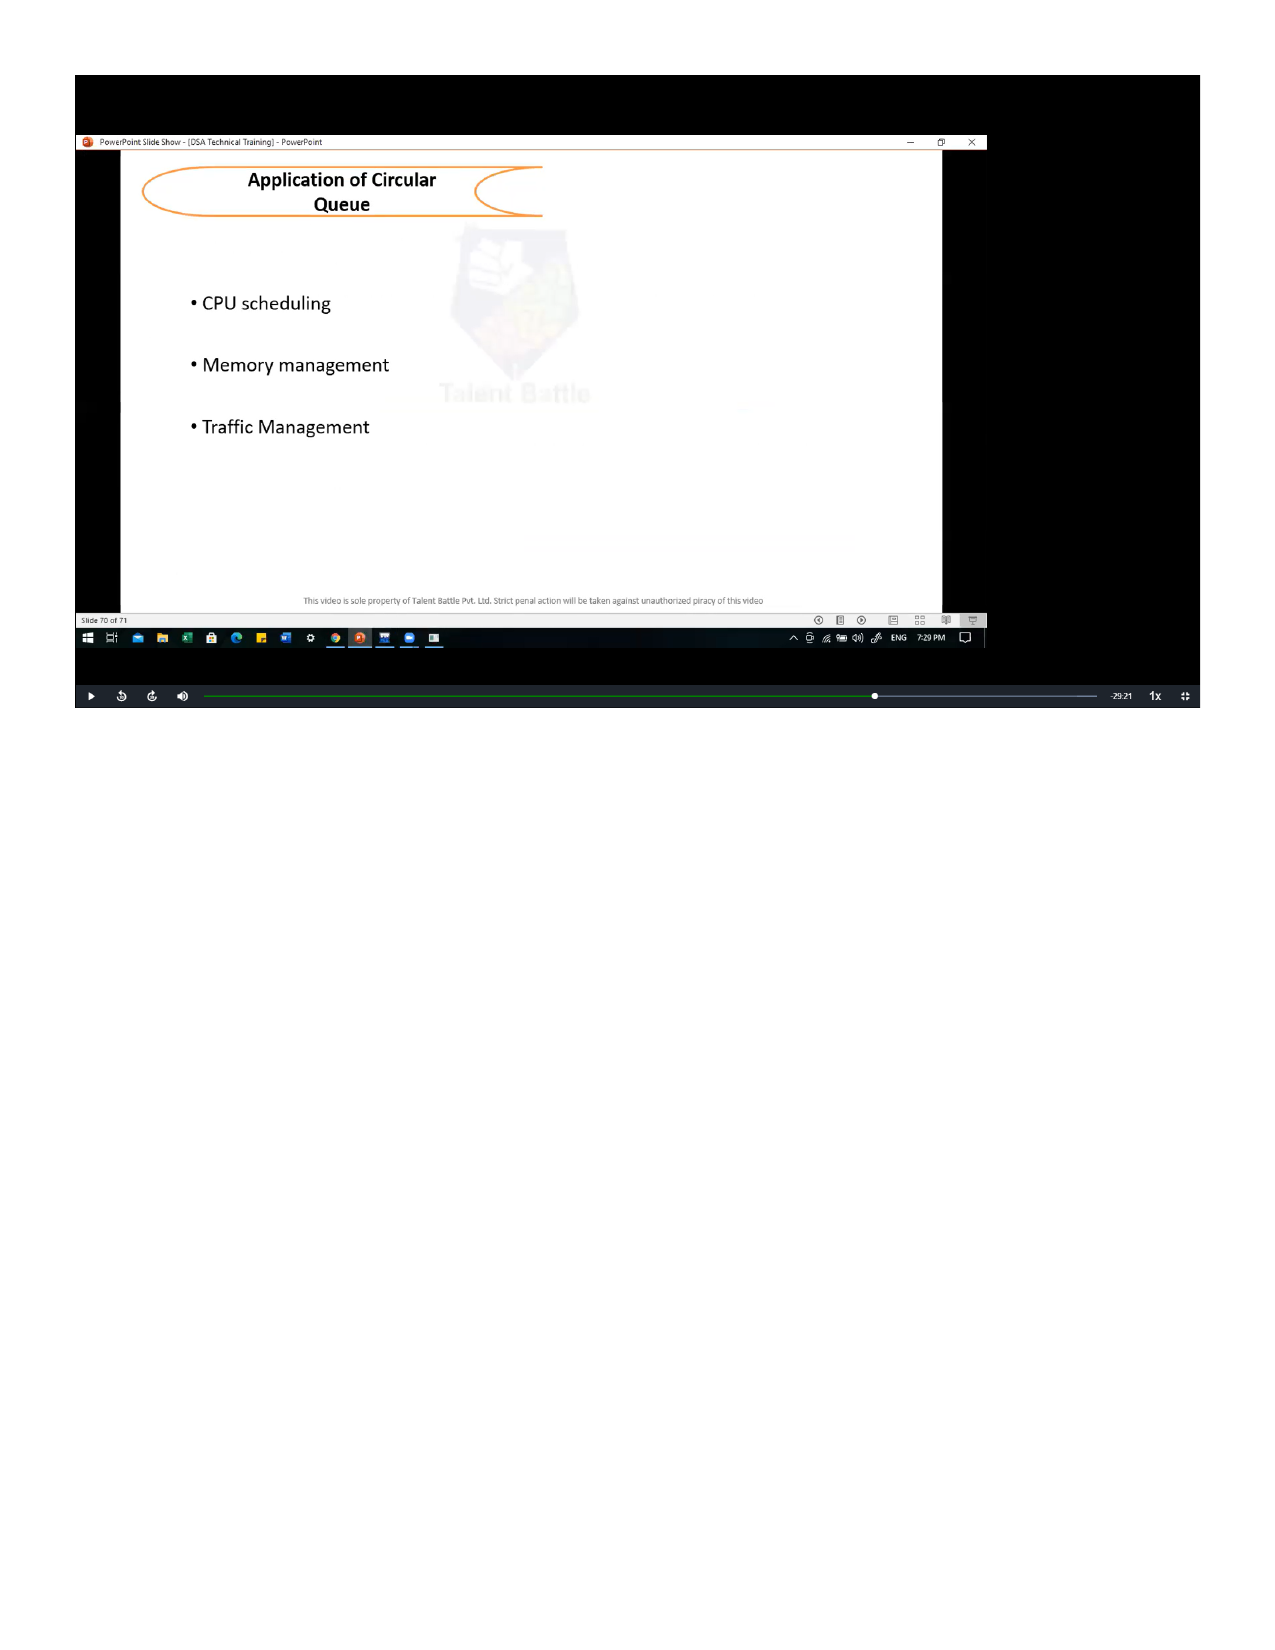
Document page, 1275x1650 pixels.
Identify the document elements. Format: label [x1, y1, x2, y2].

picture [75, 75, 1200, 708]
